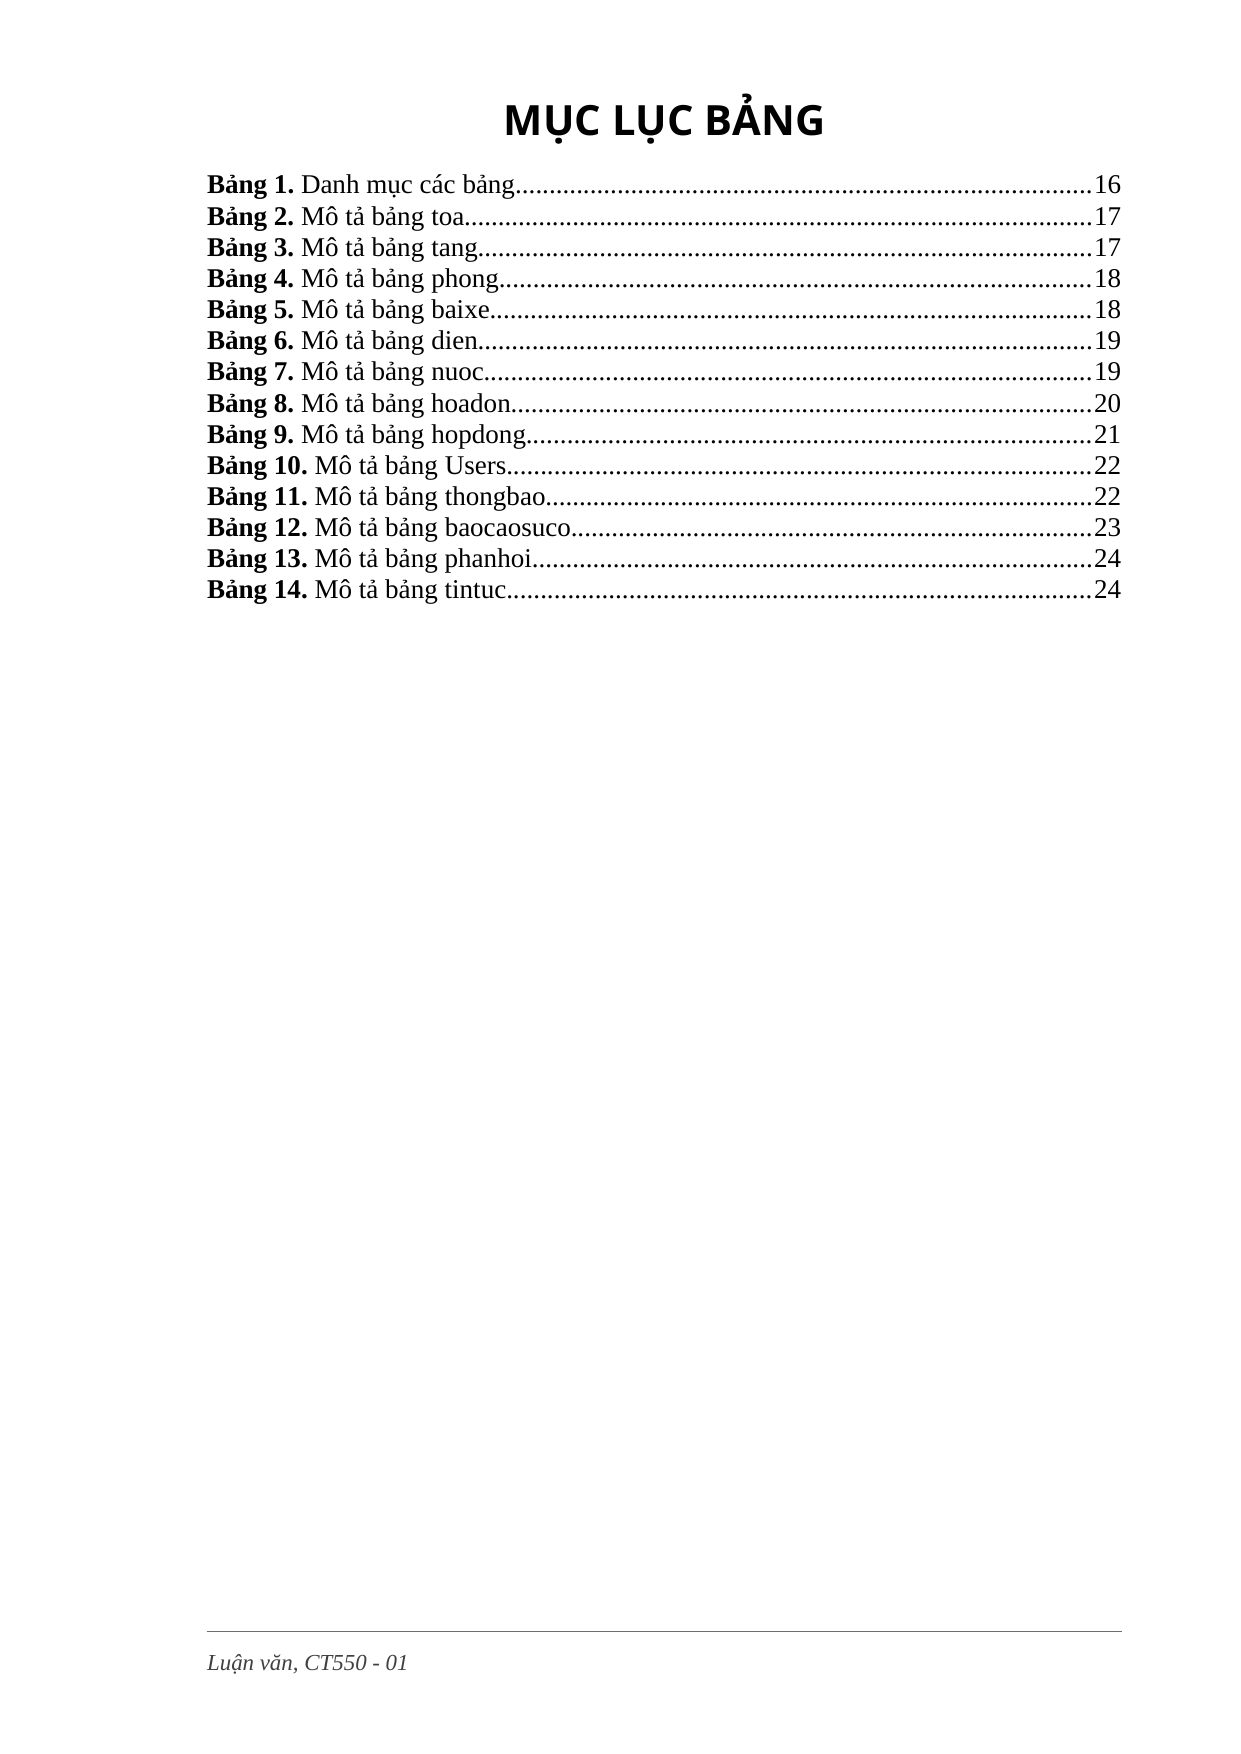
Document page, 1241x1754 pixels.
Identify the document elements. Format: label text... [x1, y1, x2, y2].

text Bảng 7. Mô tả bảng nuoc 19 [207, 356, 1122, 387]
text Bảng 1. Danh mục các bảng 16 [207, 169, 1122, 200]
text Bảng 12. Mô tả bảng baocaosuco 23 [207, 511, 1122, 542]
subtitle MỤC LỤC BẢNG [207, 91, 1122, 147]
text Bảng 14. Mô tả bảng tintuc 24 [207, 573, 1122, 605]
text Bảng 9. Mô tả bảng hopdong 21 [207, 418, 1122, 449]
text Bảng 10. Mô tả bảng Users 22 [207, 449, 1122, 480]
text Bảng 4. Mô tả bảng phong 18 [207, 262, 1122, 293]
text Bảng 8. Mô tả bảng hoadon 20 [207, 387, 1122, 418]
text Bảng 2. Mô tả bảng toa 17 [207, 200, 1122, 231]
text Bảng 6. Mô tả bảng dien 19 [207, 324, 1122, 356]
text Bảng 5. Mô tả bảng baixe 18 [207, 293, 1122, 324]
text Bảng 11. Mô tả bảng thongbao 22 [207, 480, 1122, 511]
text Bảng 3. Mô tả bảng tang 17 [207, 231, 1122, 262]
text Bảng 13. Mô tả bảng phanhoi 24 [207, 542, 1122, 573]
